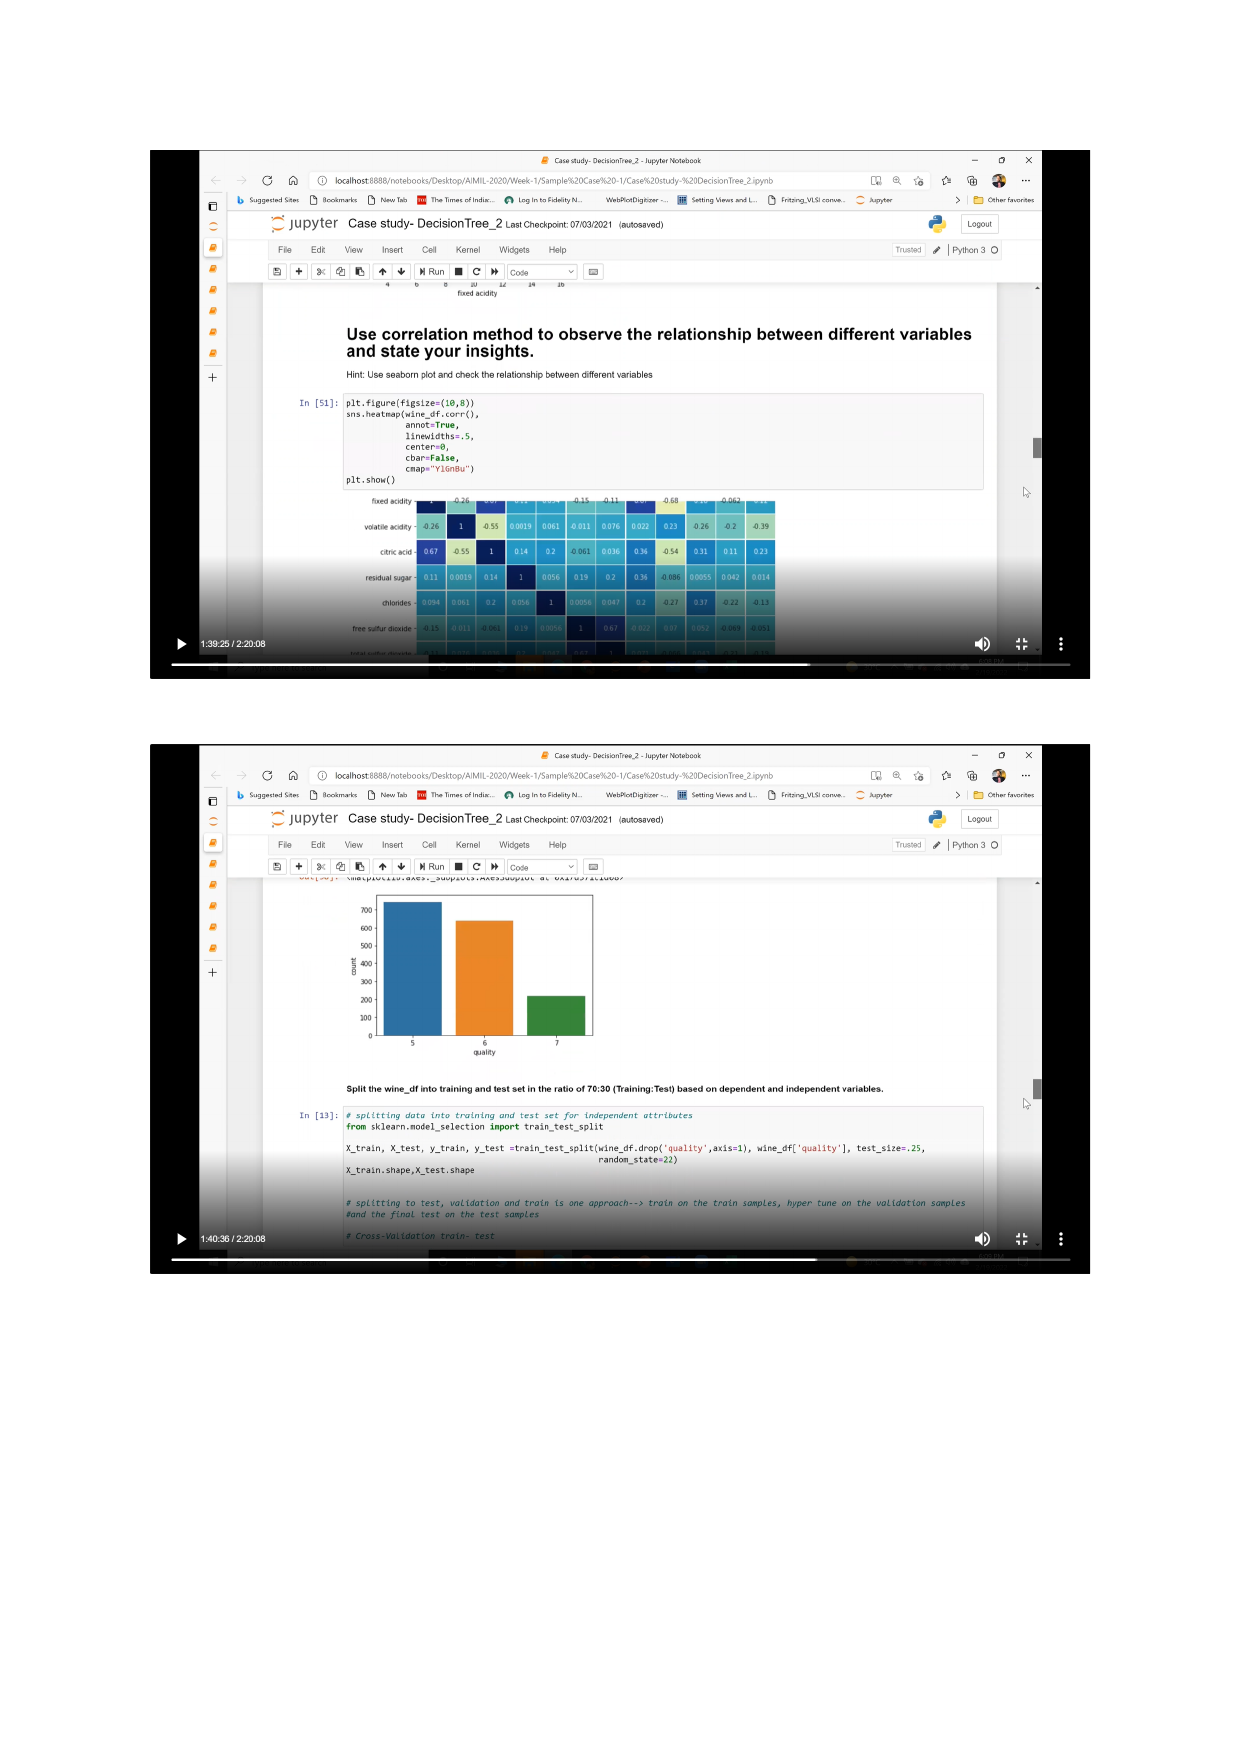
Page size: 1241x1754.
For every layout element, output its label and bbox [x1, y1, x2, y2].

picture [150, 744, 1091, 1274]
picture [150, 150, 1091, 679]
